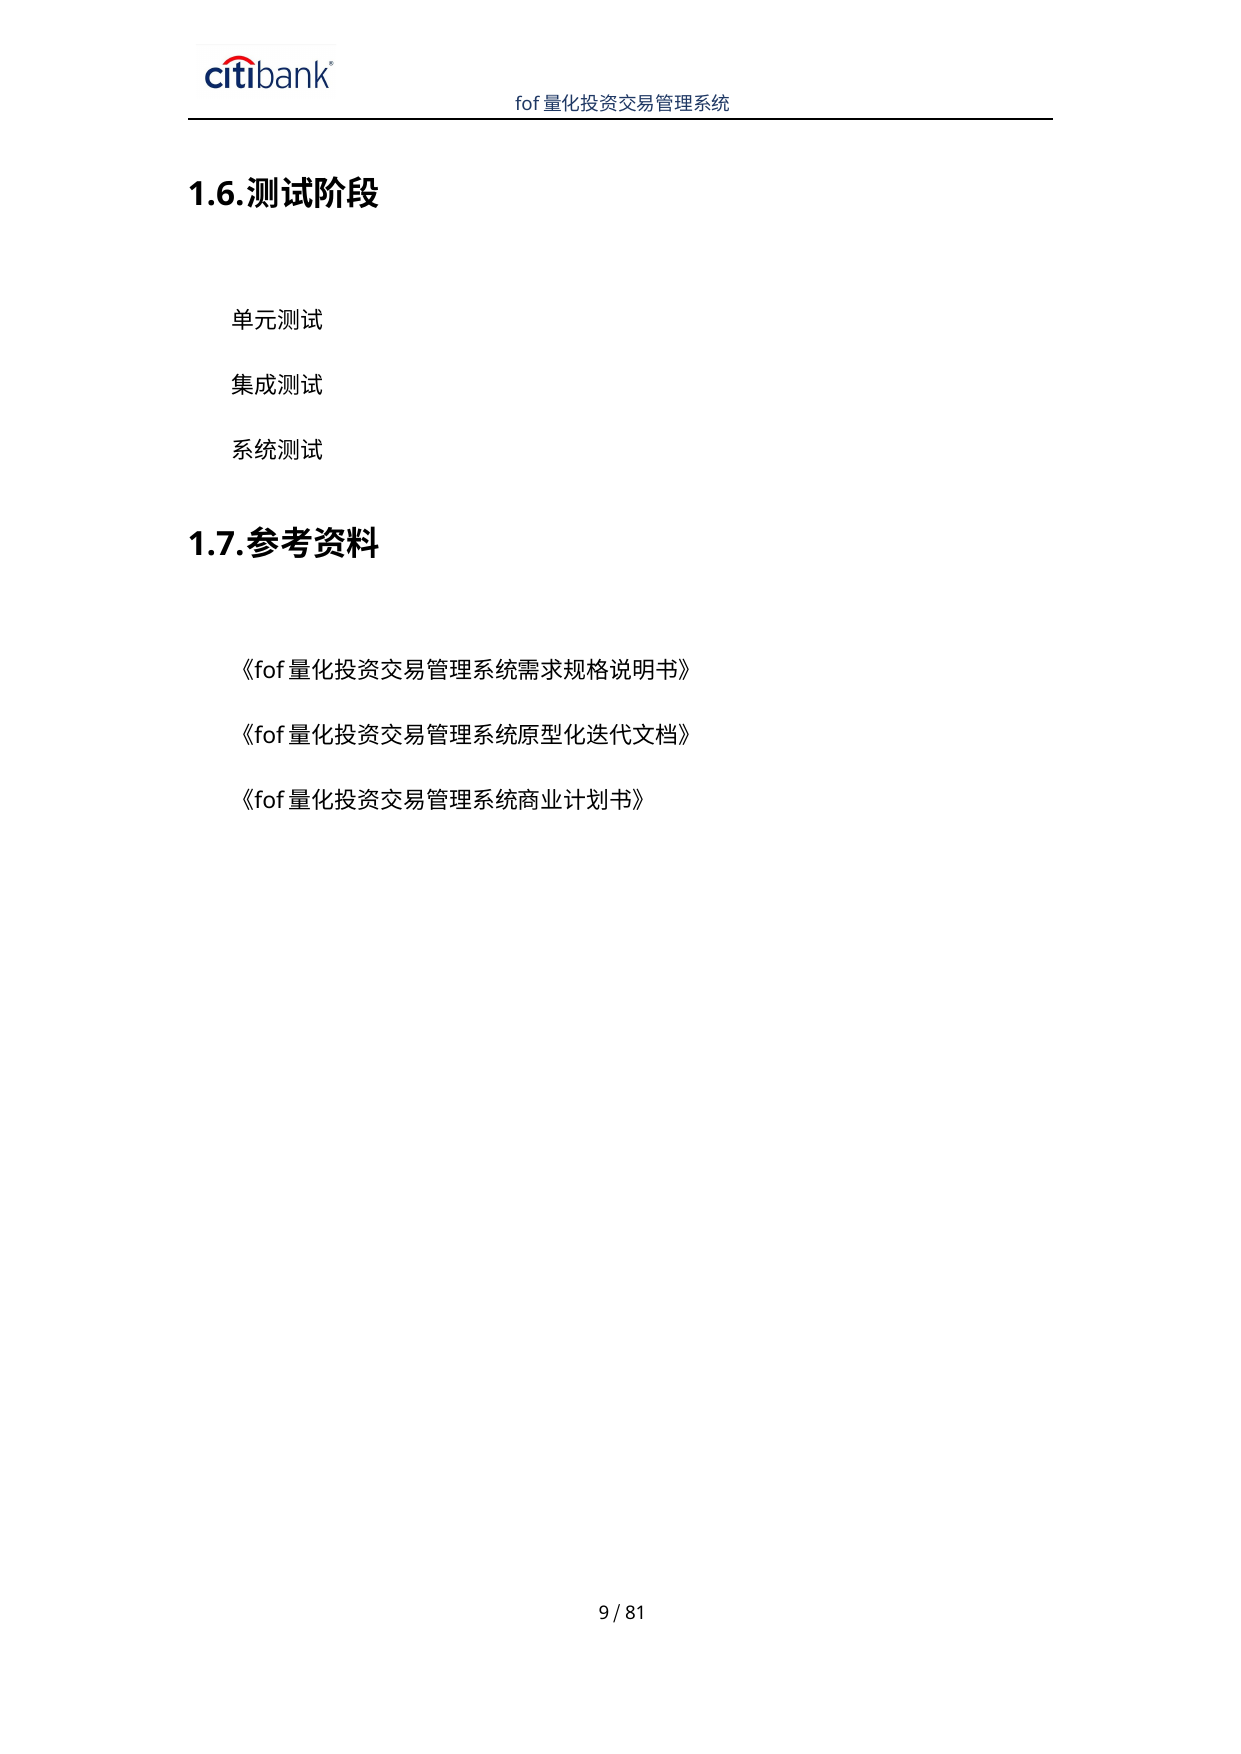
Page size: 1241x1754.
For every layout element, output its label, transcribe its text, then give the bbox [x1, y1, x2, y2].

text 《fof量化投资交易管理系统原型化迭代文档》 [231, 701, 1053, 766]
text 《fof量化投资交易管理系统需求规格说明书》 [231, 636, 1053, 701]
text 单元测试 [231, 286, 1053, 351]
text 《fof量化投资交易管理系统商业计划书》 [231, 766, 1053, 831]
text 集成测试 [231, 351, 1053, 416]
text 系统测试 [231, 416, 1053, 481]
picture [195, 44, 337, 99]
subtitle 测试阶段 [187, 159, 1053, 224]
subtitle 参考资料 [187, 508, 1053, 573]
